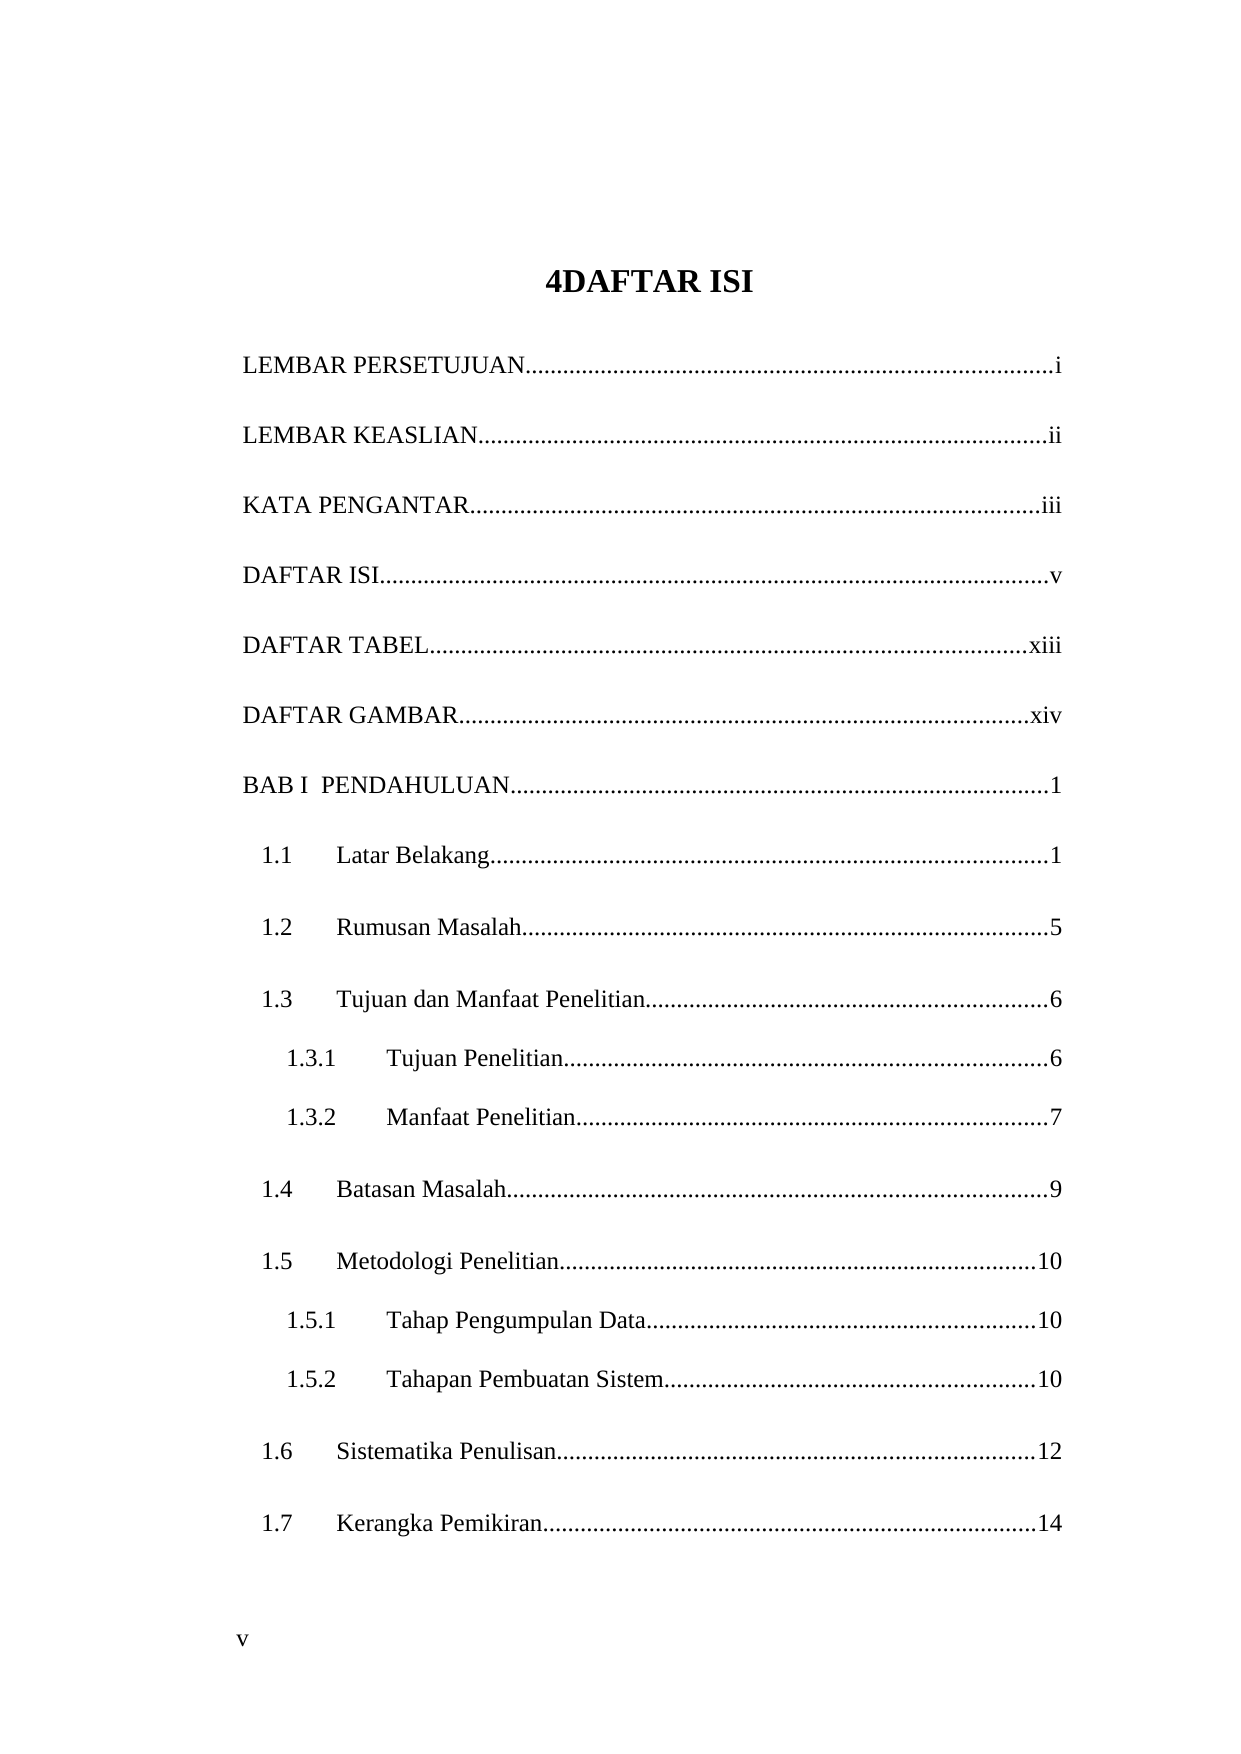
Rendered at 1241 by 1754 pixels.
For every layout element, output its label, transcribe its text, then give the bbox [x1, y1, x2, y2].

text 1.5.1 Tahap Pengumpulan Data 10 [286, 1305, 1063, 1334]
text 1.3 Tujuan dan Manfaat Penelitian 6 [261, 984, 1063, 1013]
text 1.4 Batasan Masalah 9 [261, 1174, 1063, 1203]
text DAFTAR GAMBAR xiv [236, 700, 1063, 729]
text 1.3.2 Manfaat Penelitian 7 [286, 1102, 1063, 1131]
text 1.7 Kerangka Pemikiran 14 [261, 1508, 1063, 1537]
text KATA PENGANTAR iii [236, 490, 1063, 519]
text LEMBAR KEASLIAN ii [236, 420, 1063, 449]
text 1.3.1 Tujuan Penelitian 6 [286, 1043, 1063, 1072]
text 1.2 Rumusan Masalah 5 [261, 912, 1063, 941]
text BAB I PENDAHULUAN 1 [236, 770, 1063, 799]
text 1.6 Sistematika Penulisan 12 [261, 1436, 1063, 1465]
text DAFTAR TABEL xiii [236, 630, 1063, 659]
text 1.5.2 Tahapan Pembuatan Sistem 10 [286, 1364, 1063, 1393]
text DAFTAR ISI v [236, 560, 1063, 589]
text 1.5 Metodologi Penelitian 10 [261, 1246, 1063, 1275]
text LEMBAR PERSETUJUAN i [236, 350, 1063, 379]
text 1.1 Latar Belakang 1 [261, 840, 1063, 869]
subtitle DAFTAR ISI [236, 261, 1063, 299]
